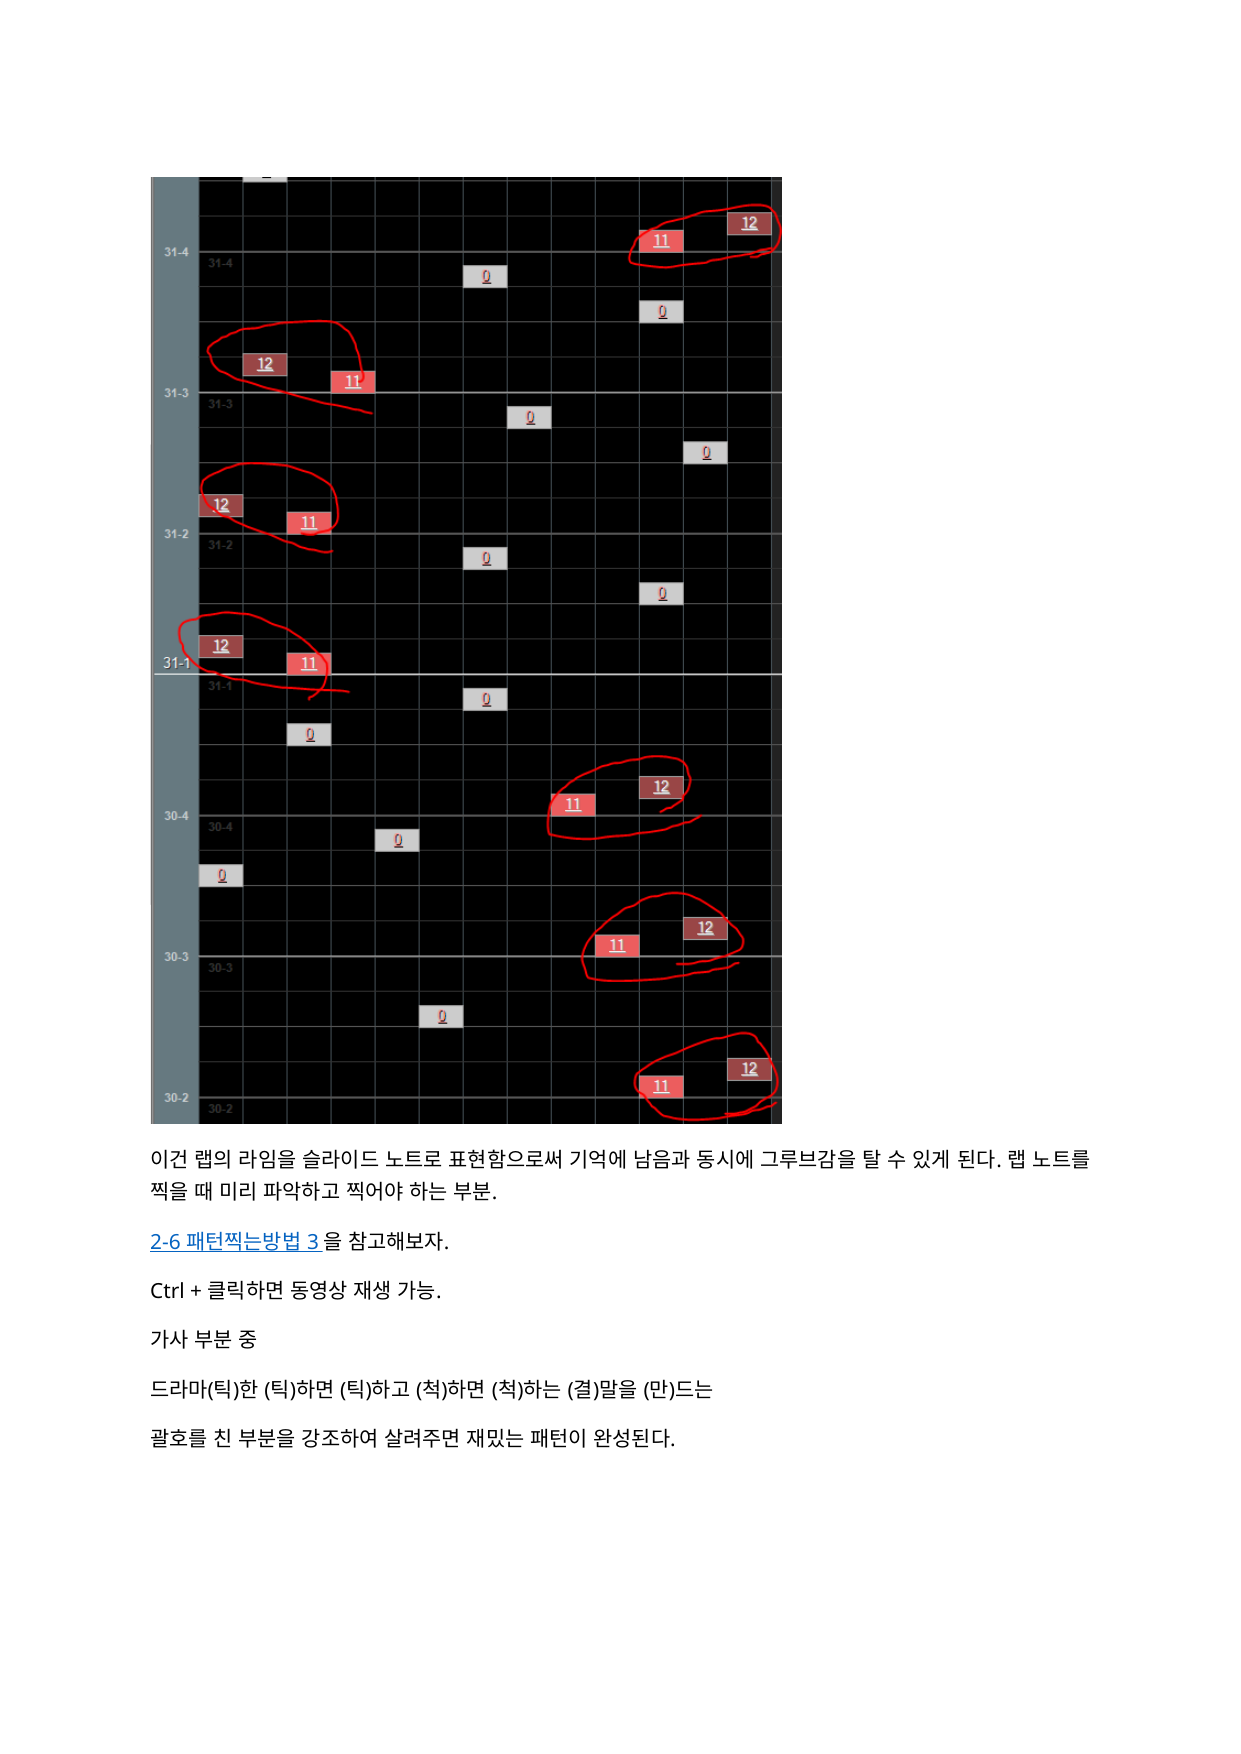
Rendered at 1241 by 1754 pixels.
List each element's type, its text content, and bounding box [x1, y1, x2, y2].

text 이건 랩의 라임을 슬라이드 노트로 표현함으로써 기억에 남음과 동시에 그루브감을 탈 수 있게 된다. 랩 노트를 찍을 때 미리 파악하고 찍어야 하는 부분. [150, 1143, 1090, 1206]
picture [150, 177, 782, 1124]
text 괄호를 친 부분을 강조하여 살려주면 재밌는 패턴이 완성된다. [150, 1422, 1090, 1453]
text Ctrl + 클릭하면 동영상 재생 가능. [150, 1274, 1090, 1305]
text 드라마(틱)한 (틱)하면 (틱)하고 (척)하면 (척)하는 (결)말을 (만)드는 [150, 1373, 1090, 1403]
text 2-6 패턴찍는방법 3을 참고해보자. [150, 1225, 1090, 1255]
text 가사 부분 중 [150, 1324, 1090, 1354]
